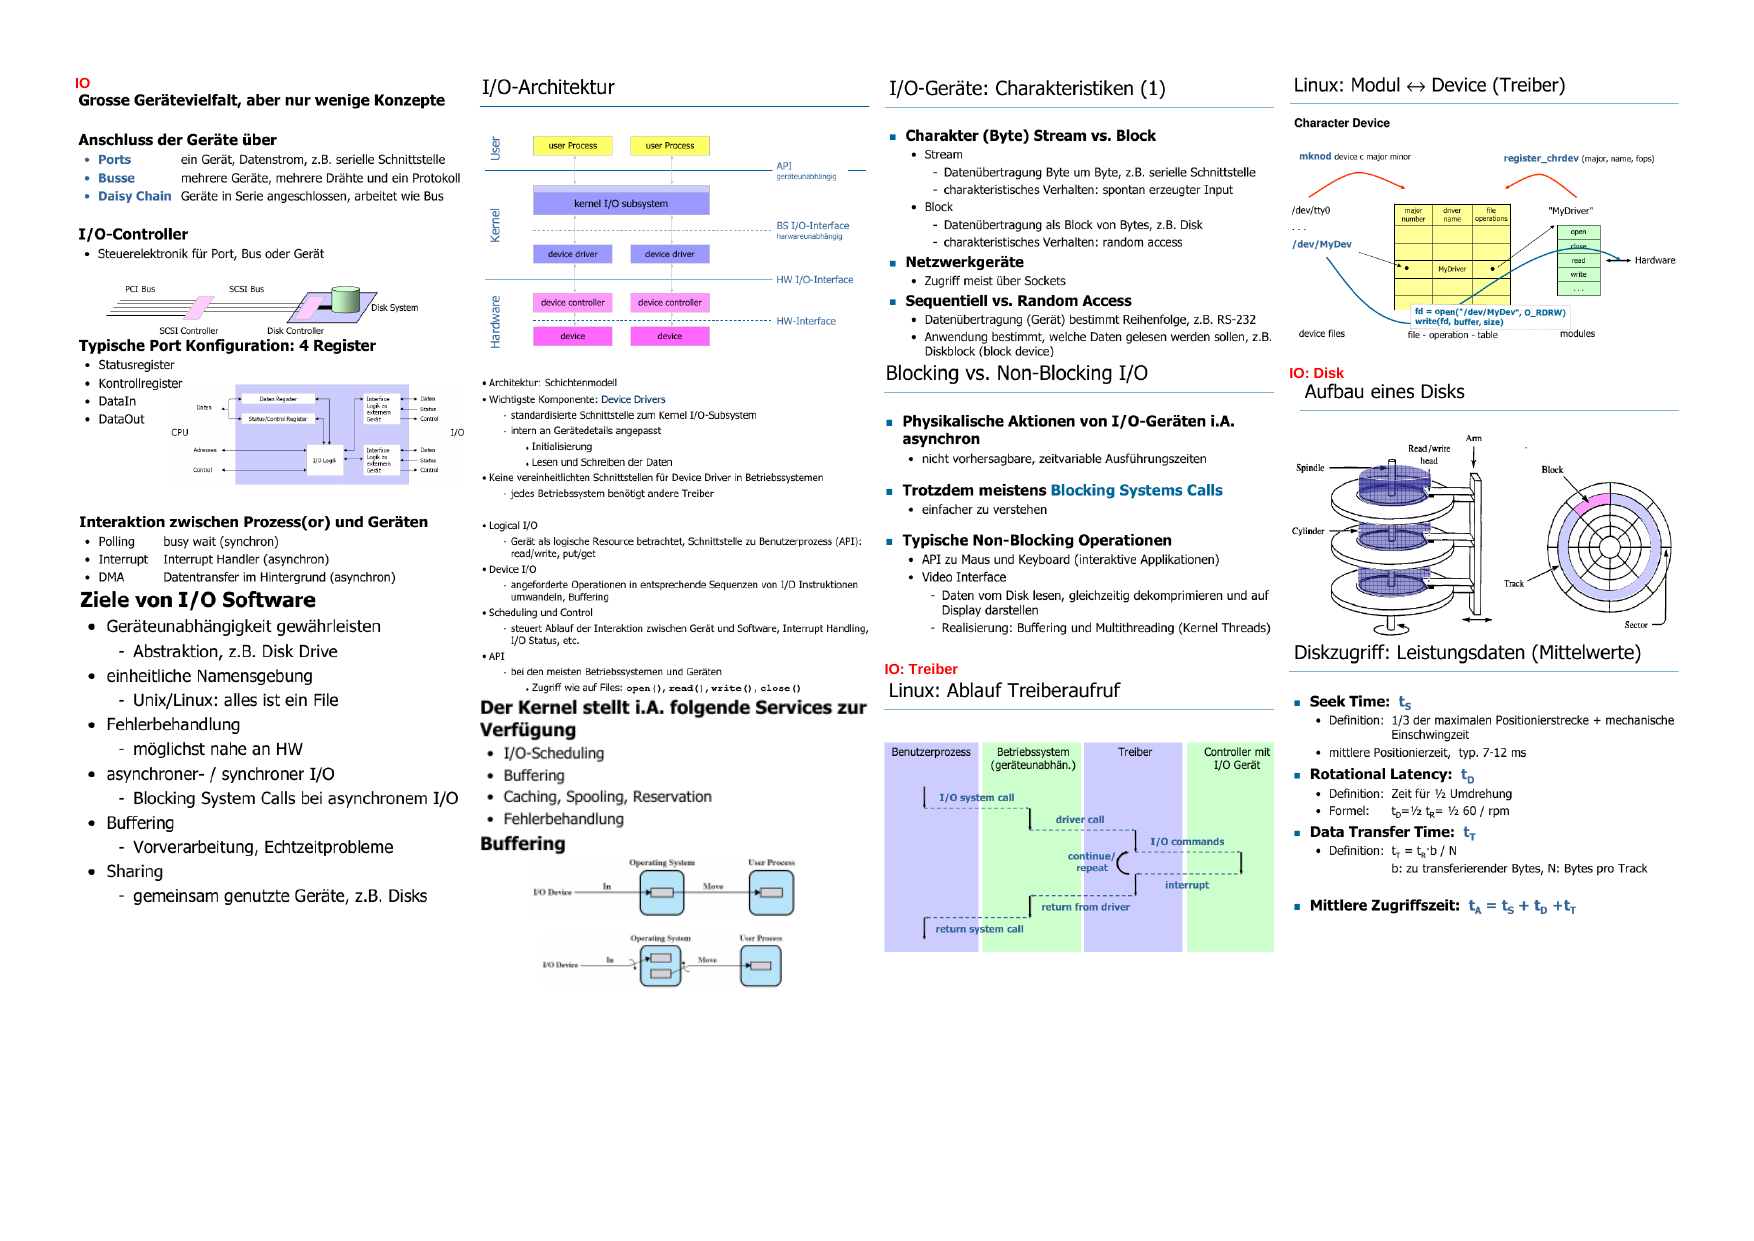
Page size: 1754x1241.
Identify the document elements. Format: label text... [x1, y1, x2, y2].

text IO: Disk [1289, 364, 1679, 381]
picture [479, 108, 870, 356]
picture [75, 91, 465, 909]
picture [479, 372, 870, 991]
picture [884, 75, 1274, 636]
text IO [75, 75, 465, 91]
picture [884, 677, 1274, 952]
picture [1289, 381, 1679, 921]
picture [1289, 75, 1679, 340]
picture [479, 75, 870, 105]
text IO: Treiber [884, 661, 1274, 677]
